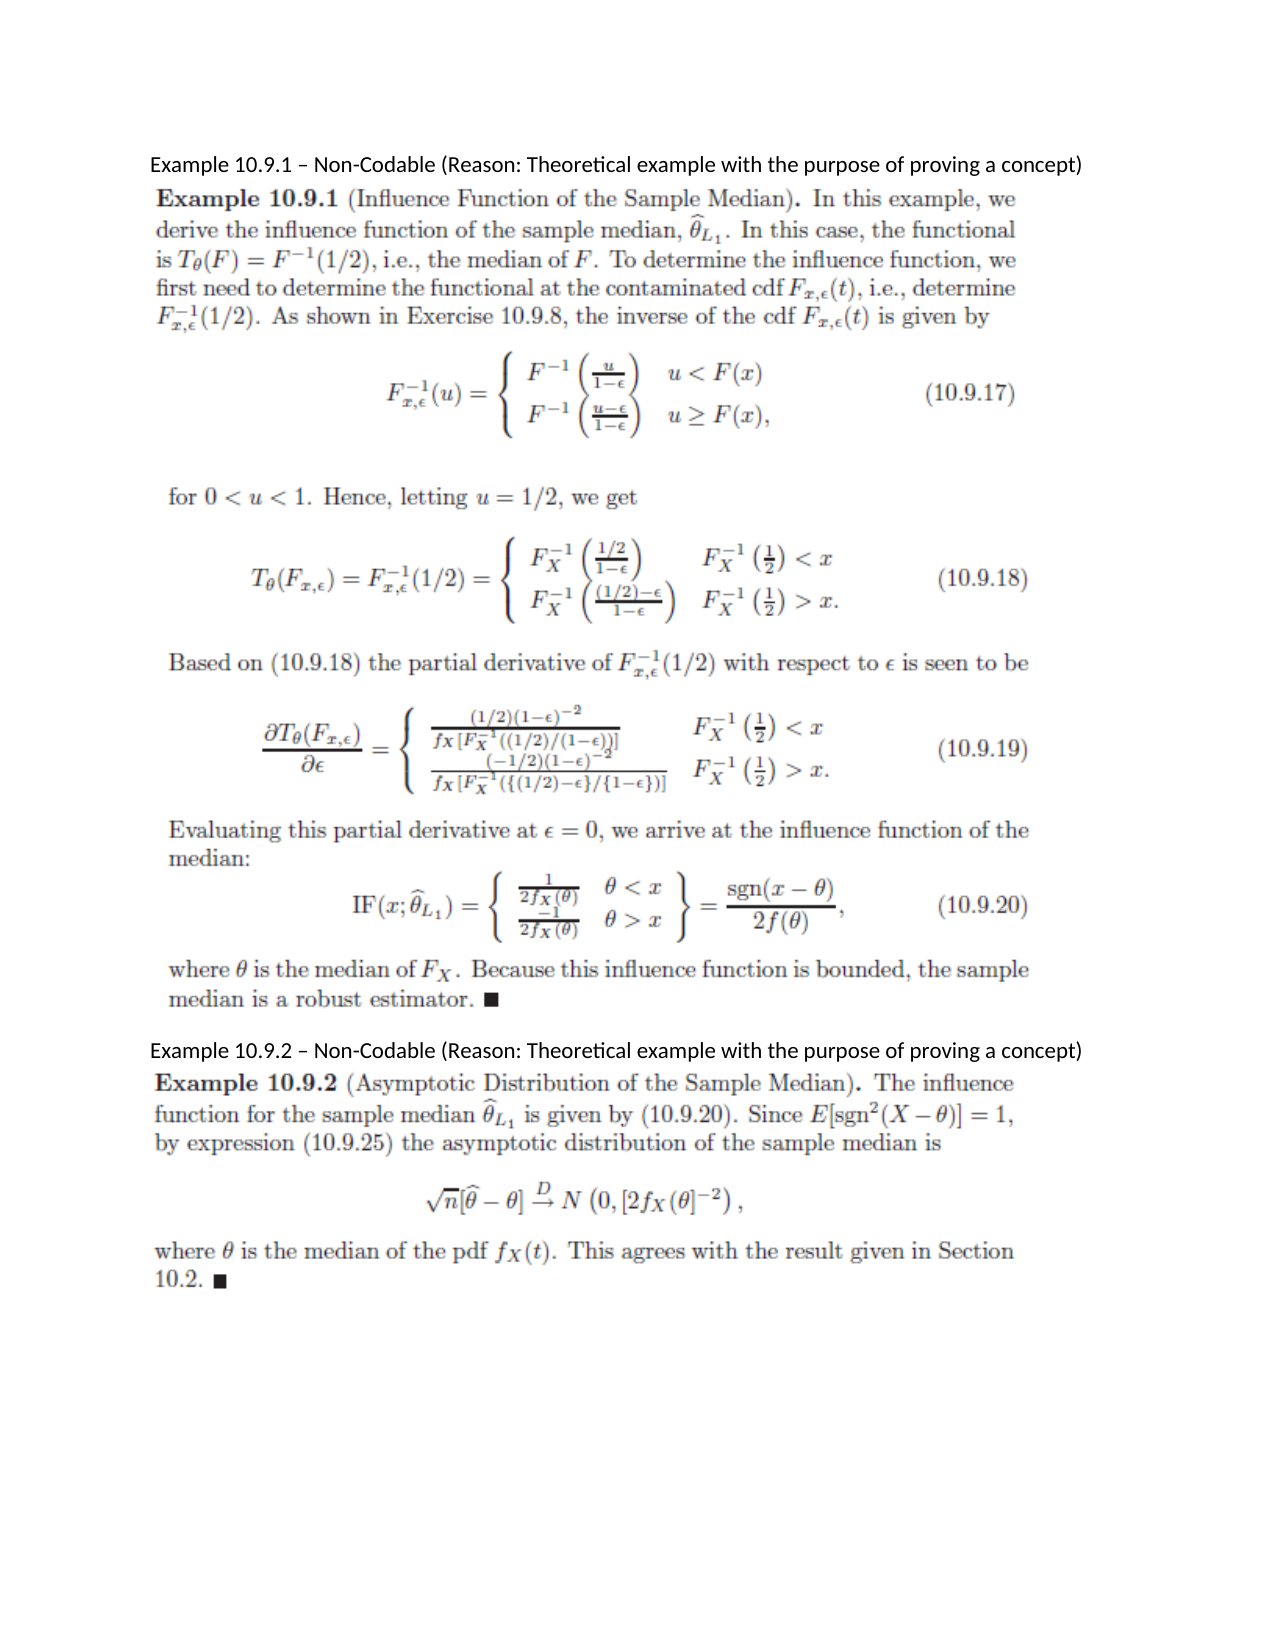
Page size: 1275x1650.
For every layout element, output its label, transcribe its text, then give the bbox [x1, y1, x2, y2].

picture [150, 472, 1055, 1018]
picture [150, 180, 1030, 465]
picture [150, 1066, 1047, 1317]
